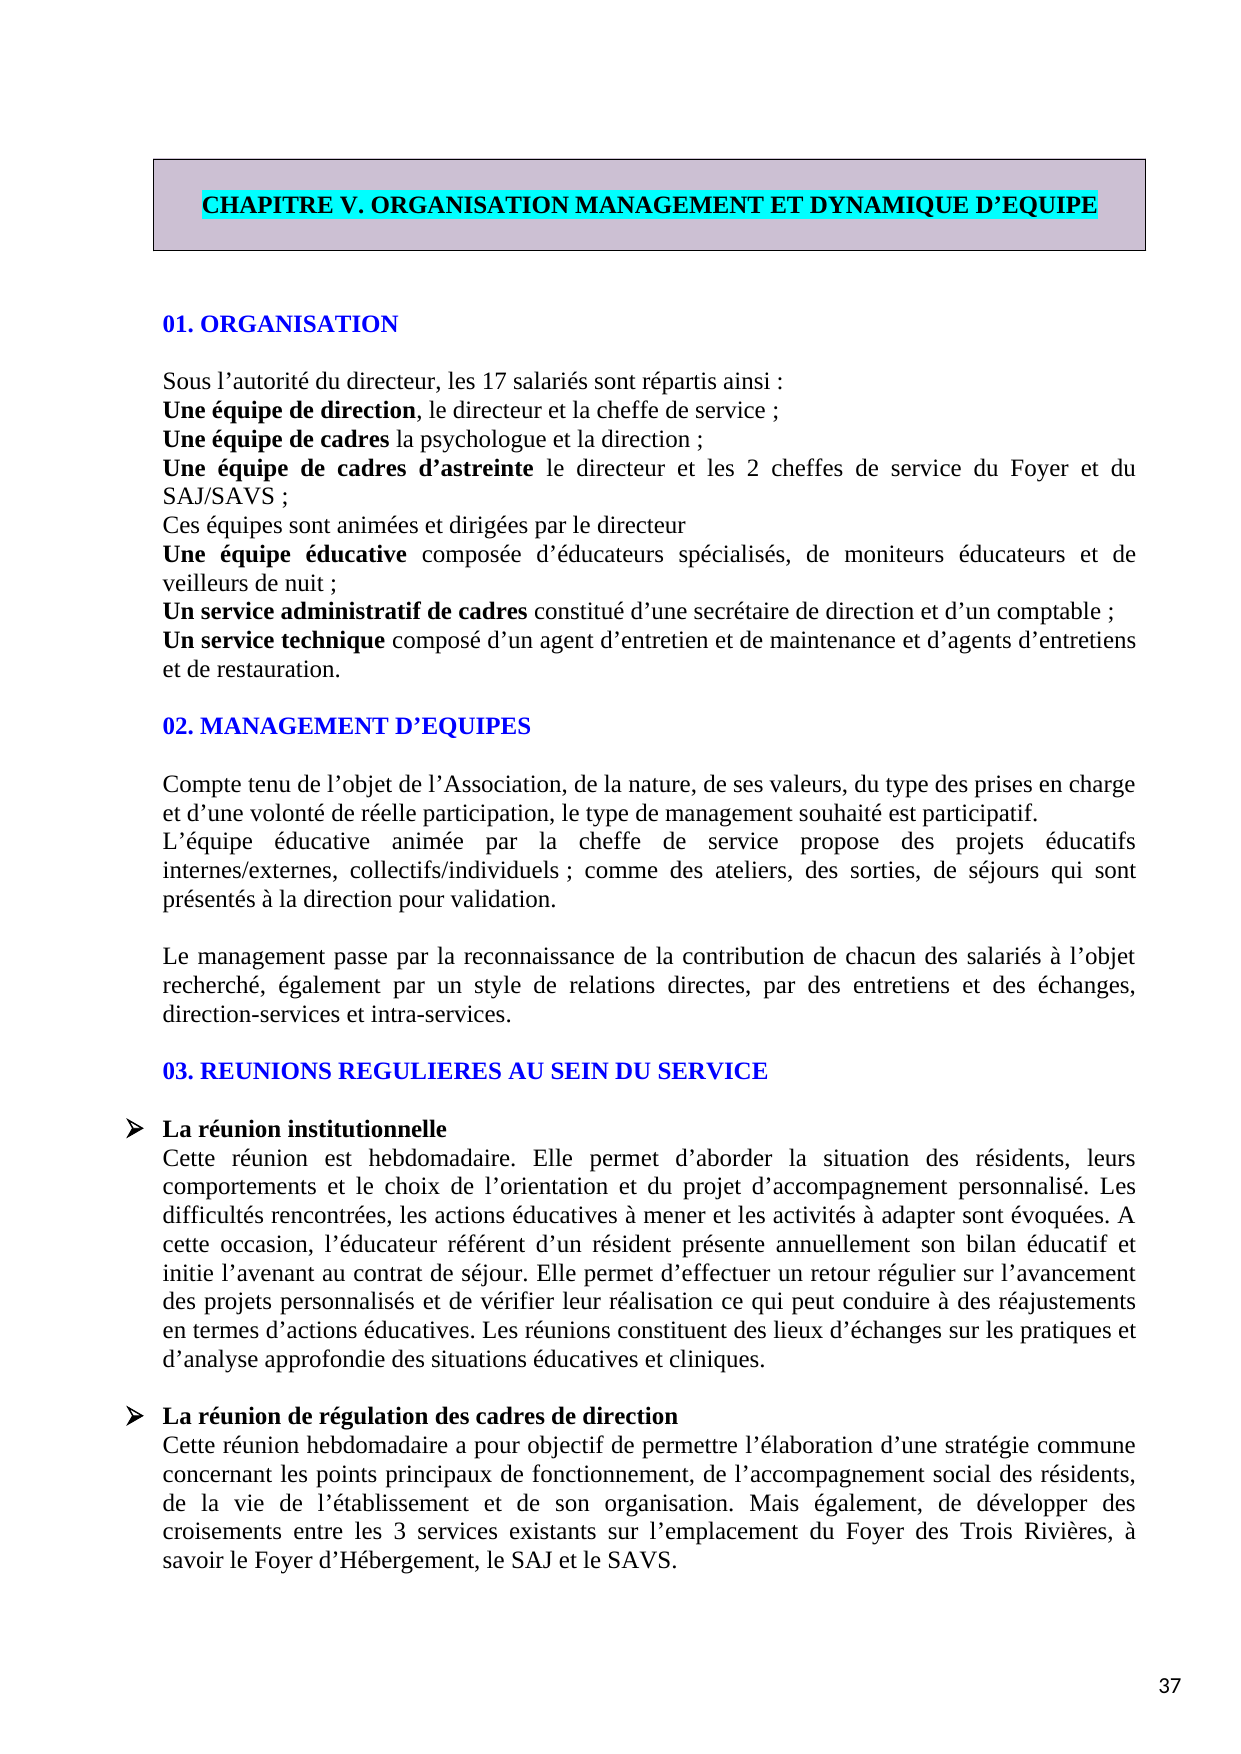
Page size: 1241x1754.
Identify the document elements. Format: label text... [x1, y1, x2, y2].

text Un service administratif de cadres constitué d’une secrétaire de direction et d’un comptable ; [162, 596, 1137, 625]
text L’équipe éducative animée par la cheffe de service propose des projets éducatifs internes/externes, collectifs/individuels ; comme des ateliers, des sorties, de séjours qui sont présentés à la direction pour validation. [162, 826, 1137, 913]
text Un service technique composé d’un agent d’entretien et de maintenance et d’agents d’entretiens et de restauration. [162, 625, 1137, 683]
text Une équipe de cadres d’astreinte le directeur et les 2 cheffes de service du Foyer et du SAJ/SAVS ; [162, 453, 1137, 510]
text Une équipe de cadres la psychologue et la direction ; [162, 424, 1137, 453]
text Sous l’autorité du directeur, les 17 salariés sont répartis ainsi : [162, 366, 1137, 395]
text Ces équipes sont animées et dirigées par le directeur [162, 510, 1137, 539]
text Le management passe par la reconnaissance de la contribution de chacun des salariés à l’objet recherché, également par un style de relations directes, par des entretiens et des échanges, direction-services et intra-services. [162, 941, 1137, 1028]
text Une équipe éducative composée d’éducateurs spécialisés, de moniteurs éducateurs et de veilleurs de nuit ; [162, 539, 1137, 596]
text Cette réunion hebdomadaire a pour objectif de permettre l’élaboration d’une stratégie commune concernant les points principaux de fonctionnement, de l’accompagnement social des résidents, de la vie de l’établissement et de son organisation. Mais également, de développer des croisements entre les 3 services existants sur l’emplacement du Foyer des Trois Rivières, à savoir le Foyer d’Hébergement, le SAJ et le SAVS. [162, 1430, 1137, 1574]
list La réunion de régulation des cadres de direction [125, 1401, 1137, 1430]
list MANAGEMENT D’EQUIPES [162, 711, 1137, 740]
list REUNIONS REGULIERES AU SEIN DU SERVICE [162, 1056, 1137, 1085]
text CHAPITRE V. ORGANISATION MANAGEMENT ET DYNAMIQUE D’EQUIPE [154, 187, 1145, 250]
text Cette réunion est hebdomadaire. Elle permet d’aborder la situation des résidents, leurs comportements et le choix de l’orientation et du projet d’accompagnement personnalisé. Les difficultés rencontrées, les actions éducatives à mener et les activités à adapter sont évoquées. A cette occasion, l’éducateur référent d’un résident présente annuellement son bilan éducatif et initie l’avenant au contrat de séjour. Elle permet d’effectuer un retour régulier sur l’avancement des projets personnalisés et de vérifier leur réalisation ce qui peut conduire à des réajustements en termes d’actions éducatives. Les réunions constituent des lieux d’échanges sur les pratiques et d’analyse approfondie des situations éducatives et cliniques. [162, 1143, 1137, 1373]
list La réunion institutionnelle [125, 1114, 1137, 1143]
list ORGANISATION [162, 309, 1137, 338]
text Compte tenu de l’objet de l’Association, de la nature, de ses valeurs, du type des prises en charge et d’une volonté de réelle participation, le type de management souhaité est participatif. [162, 769, 1137, 826]
text Une équipe de direction, le directeur et la cheffe de service ; [162, 395, 1137, 424]
